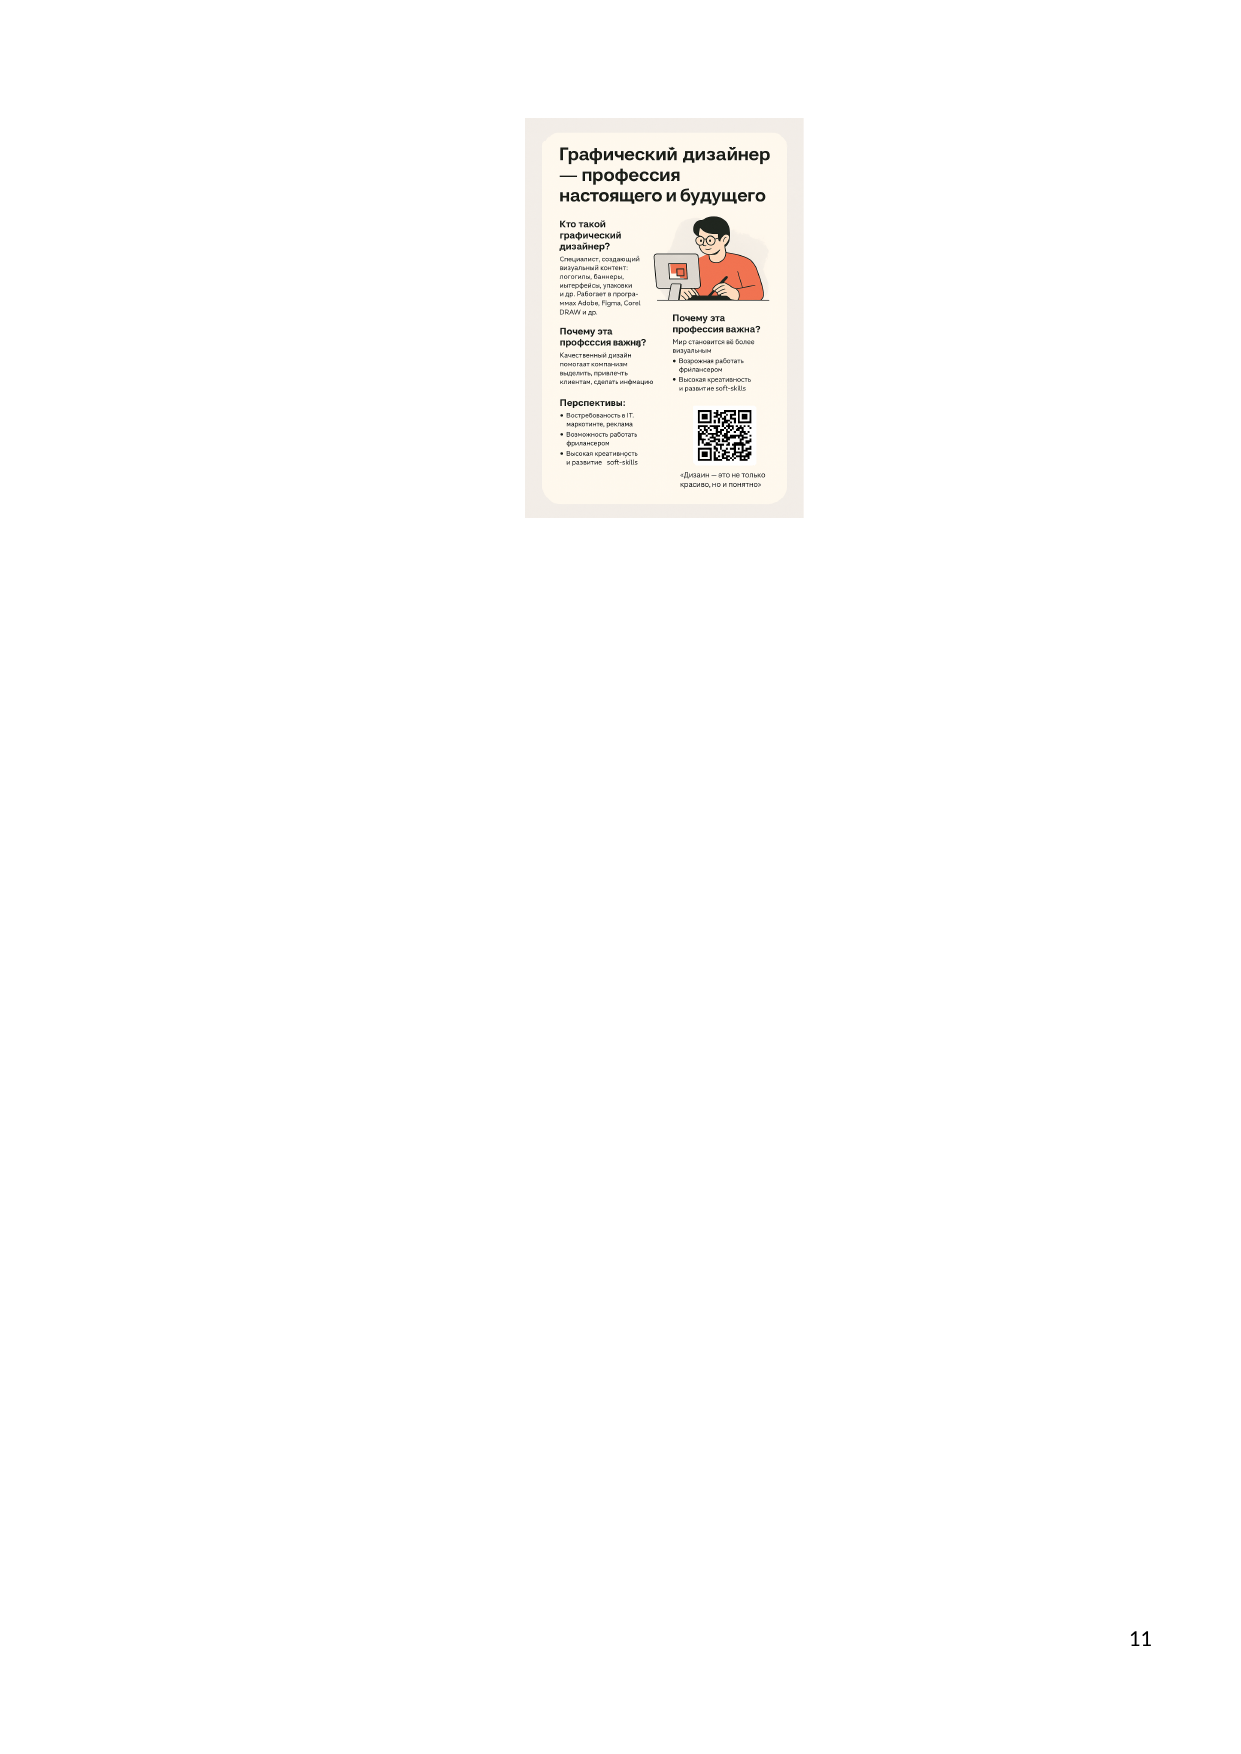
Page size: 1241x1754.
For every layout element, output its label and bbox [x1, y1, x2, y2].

picture [525, 118, 804, 518]
